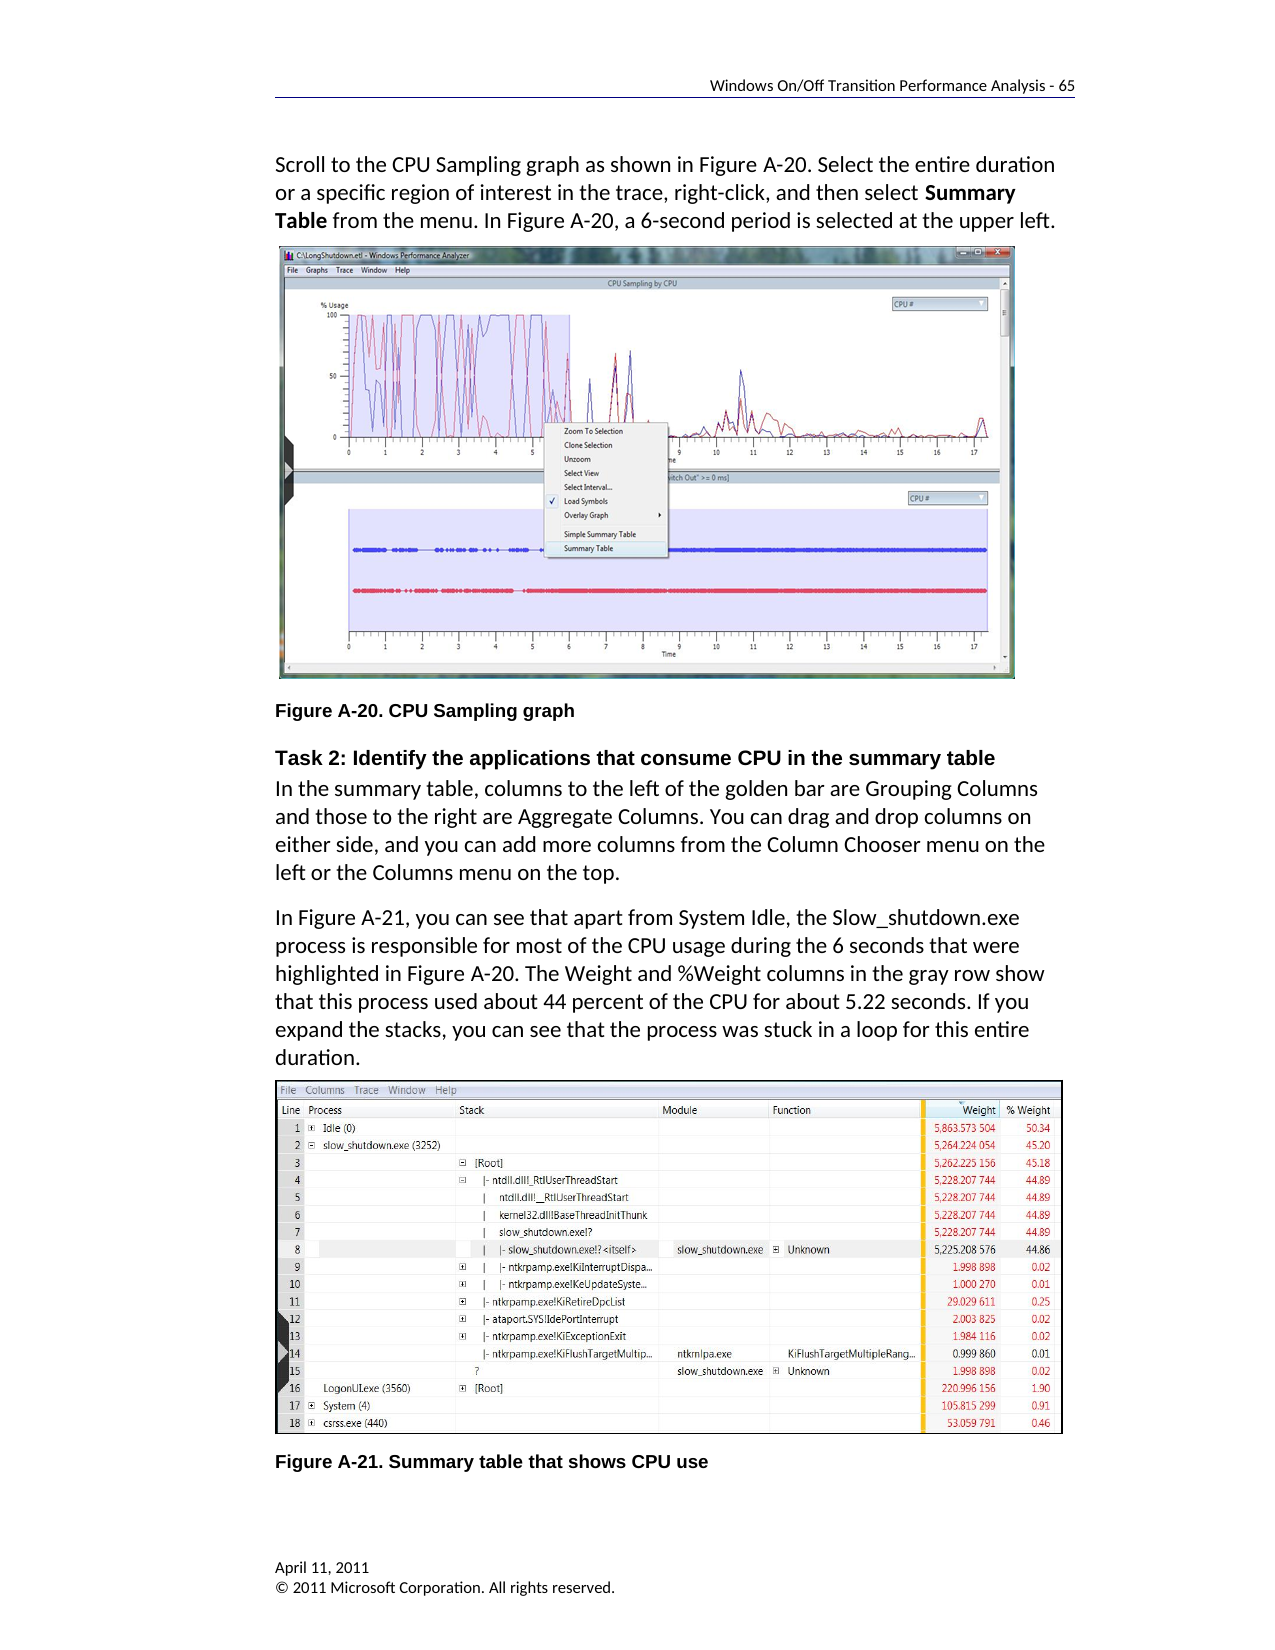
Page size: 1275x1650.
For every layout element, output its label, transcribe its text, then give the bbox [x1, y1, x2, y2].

picture [277, 1081, 1061, 1433]
text Figure A-20. CPU Sampling graph [275, 700, 1075, 721]
picture [275, 242, 1019, 683]
text Figure A-21. Summary table that shows CPU use [275, 1451, 1075, 1472]
text In the summary table, columns to the left of the golden bar are Grouping Columns and those to the right are Aggregate Columns. You can drag and drop columns on either side, and you can add more columns from the Column Chooser menu on the left or the Columns menu on the top. [275, 774, 1075, 886]
text Scroll to the CPU Sampling graph as shown in Figure A-20. Select the entire duration or a specific region of interest in the trace, right-click, and then select Summary Table from the menu. In Figure A-20, a 6-second period is selected at the upper left. [275, 150, 1075, 234]
subtitle Task 2: Identify the applications that consume CPU in the summary table [275, 746, 1075, 770]
text In Figure A-21, you can see that apart from System Idle, the Slow_shutdown.exe process is responsible for most of the CPU usage during the 6 seconds that were highlighted in Figure A-20. The Weight and %Weight columns in the gray row show that this process used about 44 percent of the CPU for about 5.22 seconds. If you expand the stacks, you can see that the process was stuck in a loop for this entire duration. [275, 903, 1075, 1071]
